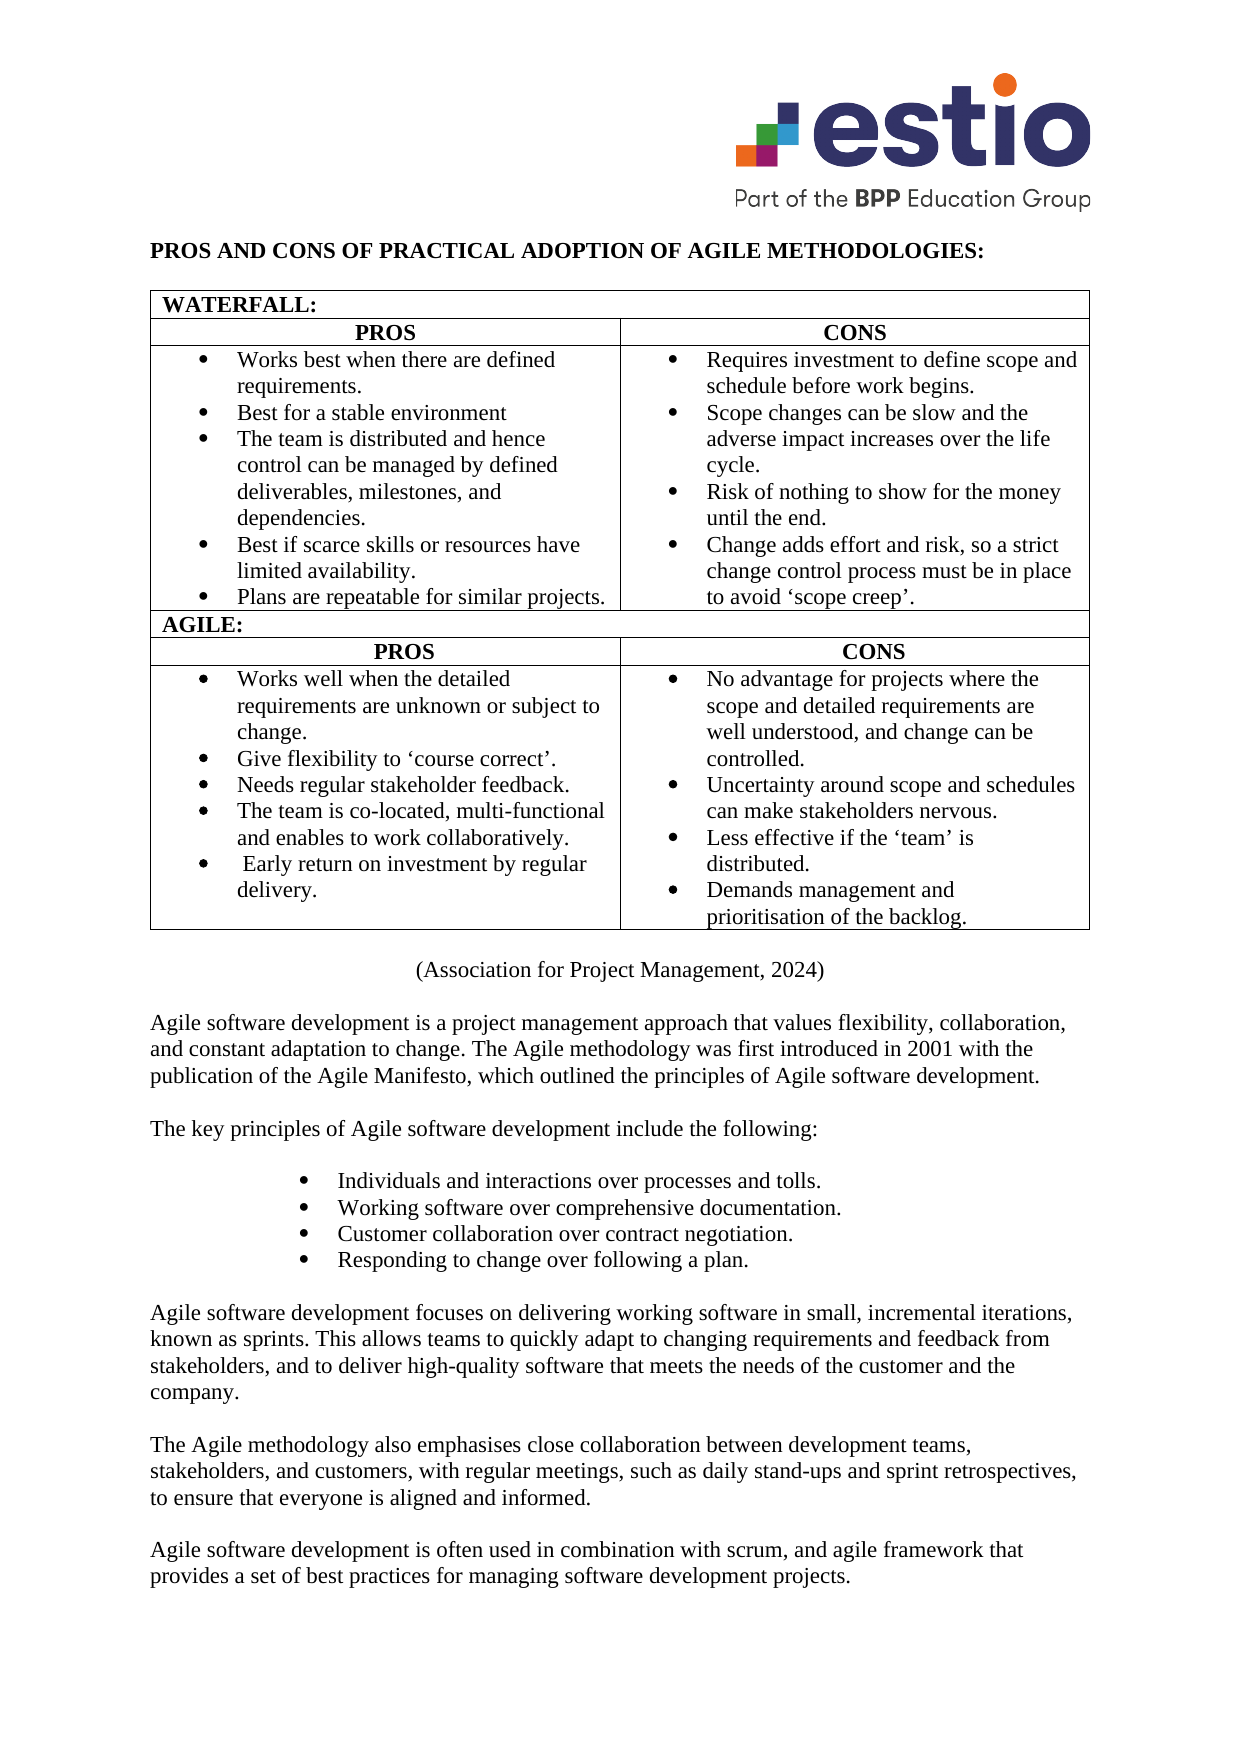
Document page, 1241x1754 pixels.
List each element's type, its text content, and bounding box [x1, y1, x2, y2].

list Working software over comprehensive documentation. [300, 1194, 1090, 1220]
text PROS AND CONS OF PRACTICAL ADOPTION OF AGILE METHODOLOGIES: [150, 238, 1090, 264]
table_cell Requires investment to define scope and schedule before work begins. Scope changes can be slow and the adverse impact increases over the life cycle. Risk of nothing to show for the money until the end. Change adds effort and risk, so a strict change control process must be in place to avoid ‘scope creep’. [621, 346, 1089, 610]
table_cell No advantage for projects where the scope and detailed requirements are well understood, and change can be controlled. Uncertainty around scope and schedules can make stakeholders nervous. Less effective if the ‘team’ is distributed. Demands management and prioritisation of the backlog. [621, 666, 1089, 929]
list Customer collaboration over contract negotiation. [300, 1220, 1090, 1246]
text Agile software development is often used in combination with scrum, and agile framework that provides a set of best practices for managing software development projects. [150, 1536, 1090, 1589]
text The key principles of Agile software development include the following: [150, 1114, 1090, 1141]
table_cell PROS [151, 319, 620, 345]
picture [736, 73, 1091, 212]
text The Agile methodology also emphasises close collaboration between development teams, stakeholders, and customers, with regular meetings, such as daily stand-ups and sprint retrospectives, to ensure that everyone is aligned and informed. [150, 1431, 1090, 1510]
list Responding to change over following a plan. [300, 1246, 1090, 1273]
text Agile software development is a project management approach that values flexibility, collaboration, and constant adaptation to change. The Agile methodology was first introduced in 2001 with the publication of the Agile Manifesto, which outlined the principles of Agile software development. [150, 1009, 1090, 1088]
table_cell PROS [151, 638, 620, 664]
table_cell CONS [621, 319, 1089, 345]
table_cell Works best when there are defined requirements. Best for a stable environment The team is distributed and hence control can be managed by defined deliverables, milestones, and dependencies. Best if scarce skills or resources have limited availability. Plans are repeatable for similar projects. [151, 346, 620, 610]
table_header WATERFALL: [151, 291, 1089, 318]
text Agile software development focuses on delivering working software in small, incremental iterations, known as sprints. This allows teams to quickly adapt to changing requirements and feedback from stakeholders, and to deliver high-quality software that meets the needs of the customer and the company. [150, 1299, 1090, 1404]
table_cell Works well when the detailed requirements are unknown or subject to change. Give flexibility to ‘course correct’. Needs regular stakeholder feedback. The team is co-located, multi-functional and enables to work collaboratively. Early return on investment by regular delivery. [151, 666, 620, 929]
list Individuals and interactions over processes and tolls. [300, 1167, 1090, 1194]
table_cell AGILE: [151, 611, 1089, 637]
table_cell CONS [621, 638, 1089, 664]
